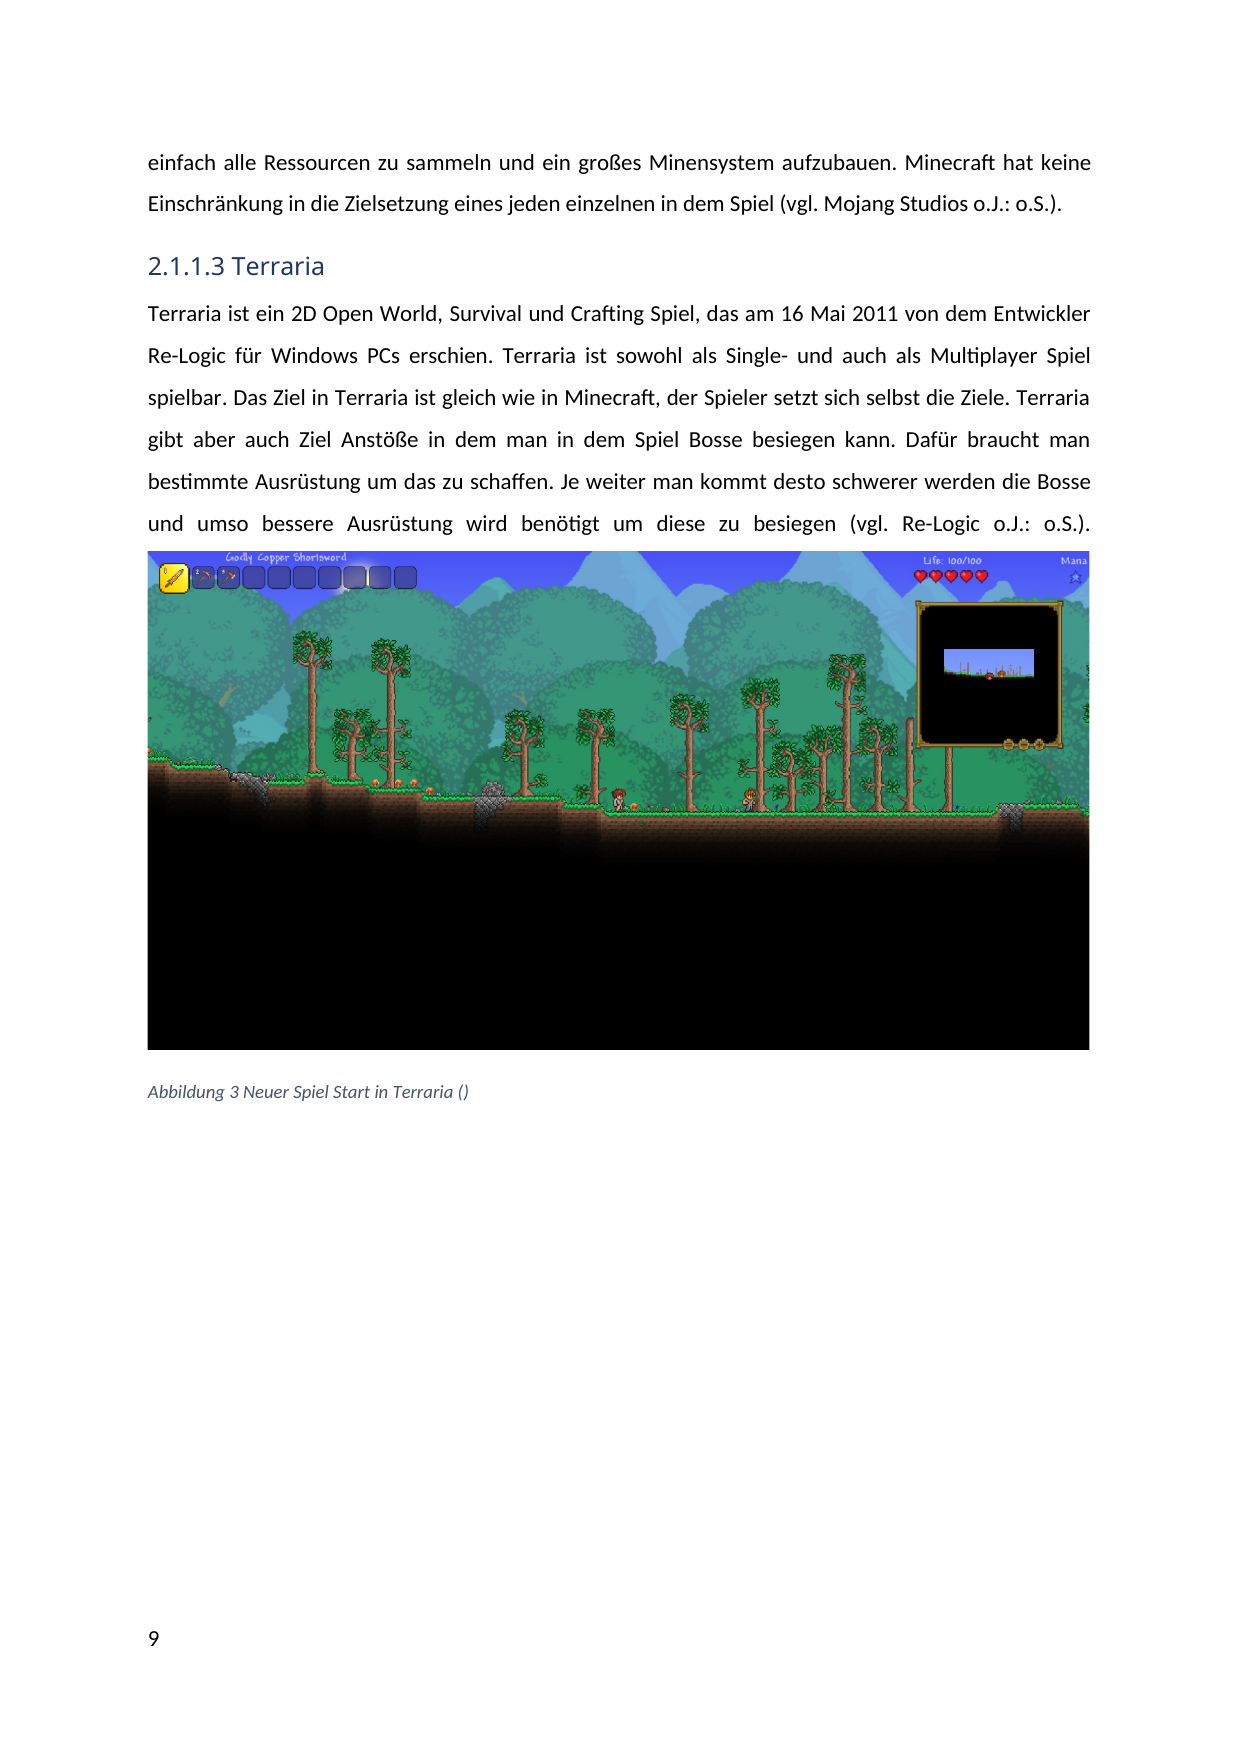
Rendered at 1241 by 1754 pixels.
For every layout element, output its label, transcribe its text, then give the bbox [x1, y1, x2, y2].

picture [147, 551, 1090, 1050]
subtitle 2.1.1.3 Terraria [148, 248, 1093, 282]
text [148, 148, 1093, 218]
